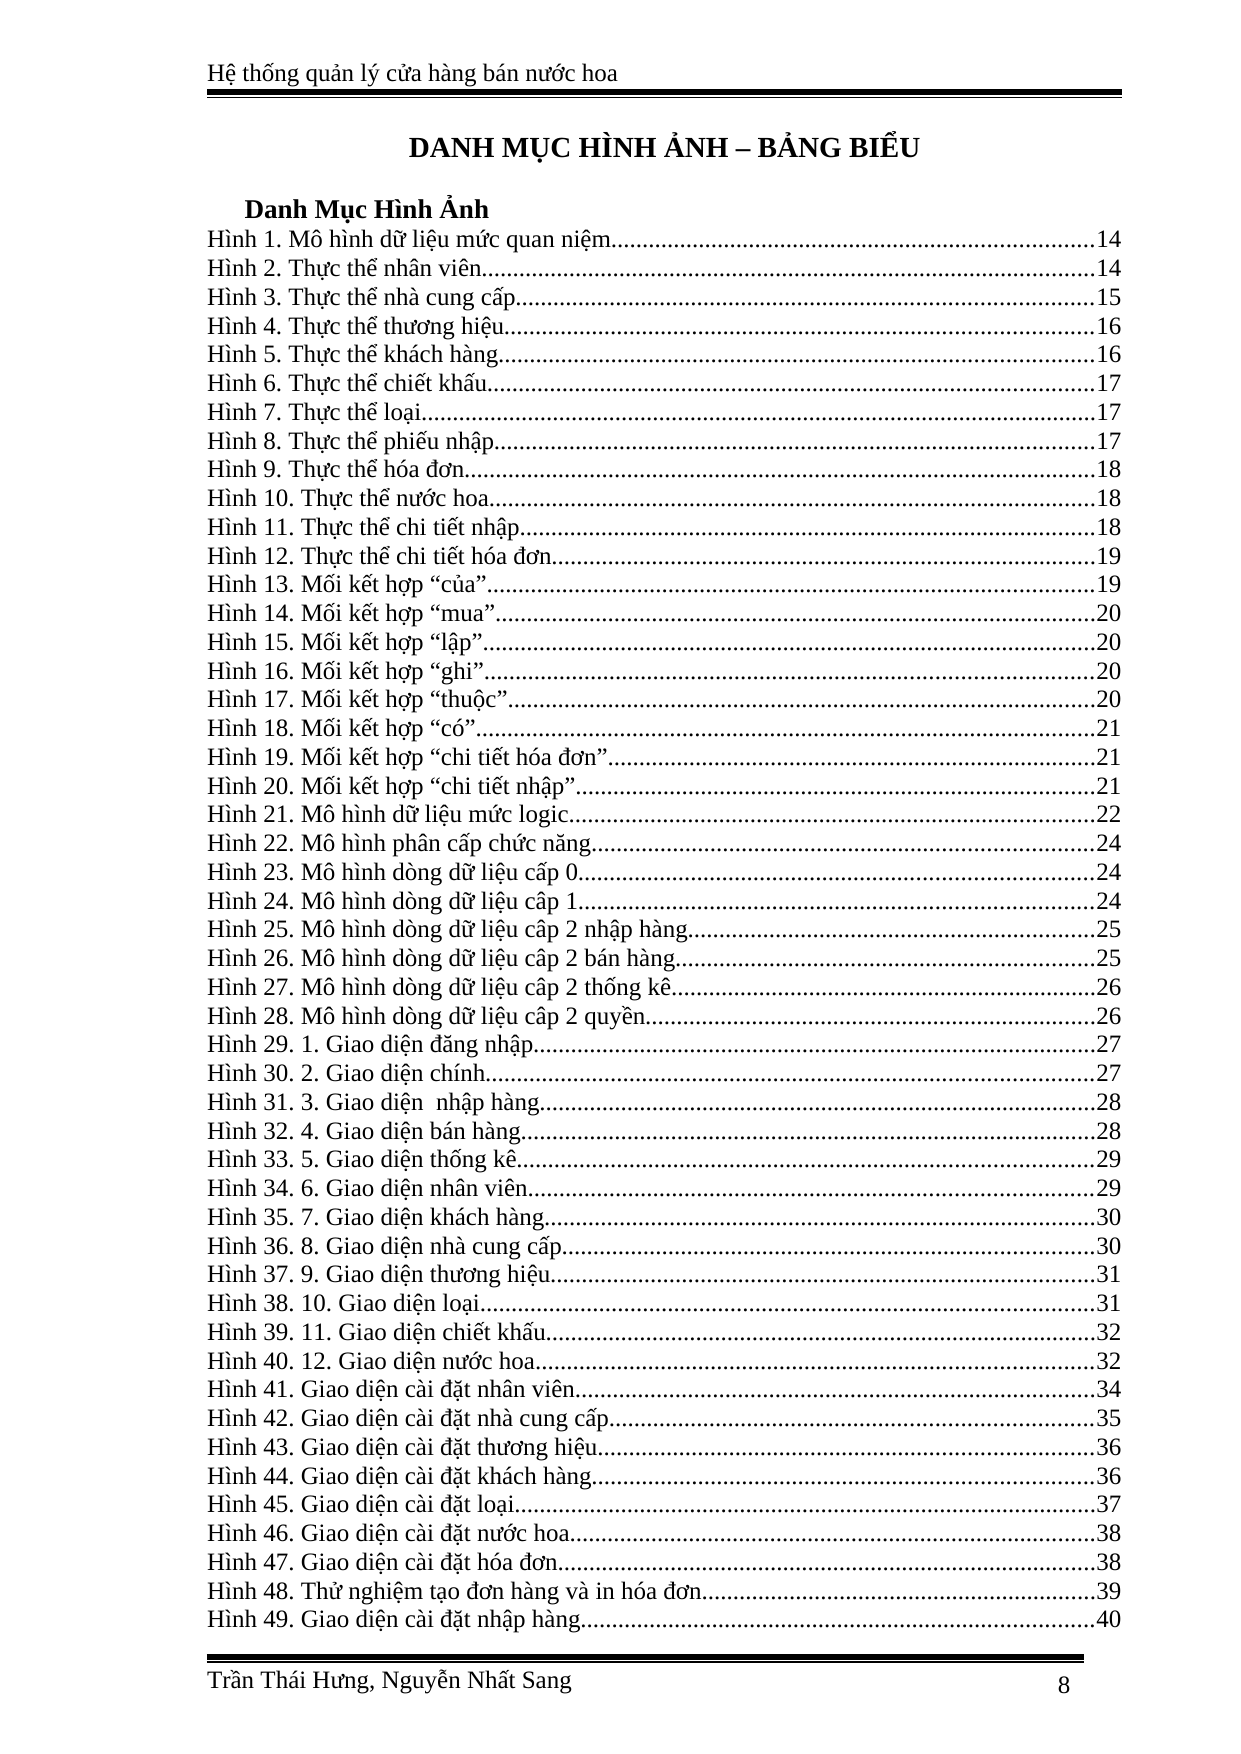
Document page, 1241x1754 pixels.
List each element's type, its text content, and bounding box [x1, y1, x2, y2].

text Hình 43. Giao diện cài đặt thương hiệu 36 [207, 1432, 1122, 1461]
text Hình 29. 1. Giao diện đăng nhập 27 [207, 1029, 1122, 1058]
text Hình 44. Giao diện cài đặt khách hàng 36 [207, 1461, 1122, 1489]
text Hình 31. 3. Giao diện nhập hàng 28 [207, 1087, 1122, 1116]
text Hình 47. Giao diện cài đặt hóa đơn 38 [207, 1547, 1122, 1576]
text Hình 18. Mối kết hợp “có” 21 [207, 713, 1122, 742]
text Hình 37. 9. Giao diện thương hiệu 31 [207, 1259, 1122, 1288]
text Hình 34. 6. Giao diện nhân viên 29 [207, 1173, 1122, 1202]
text Hình 9. Thực thể hóa đơn 18 [207, 454, 1122, 483]
text Hình 25. Mô hình dòng dữ liệu câp 2 nhập hàng 25 [207, 914, 1122, 943]
text Hình 32. 4. Giao diện bán hàng 28 [207, 1116, 1122, 1144]
text Hình 14. Mối kết hợp “mua” 20 [207, 598, 1122, 627]
text Hình 36. 8. Giao diện nhà cung cấp 30 [207, 1231, 1122, 1259]
text Hình 13. Mối kết hợp “của” 19 [207, 569, 1122, 598]
text Hình 8. Thực thể phiếu nhập 17 [207, 426, 1122, 454]
text Hình 3. Thực thể nhà cung cấp 15 [207, 282, 1122, 311]
text Hình 21. Mô hình dữ liệu mức logic 22 [207, 799, 1122, 828]
text Hình 26. Mô hình dòng dữ liệu câp 2 bán hàng 25 [207, 943, 1122, 972]
text Hình 33. 5. Giao diện thống kê 29 [207, 1144, 1122, 1173]
text Hình 46. Giao diện cài đặt nước hoa 38 [207, 1518, 1122, 1547]
text Hình 1. Mô hình dữ liệu mức quan niệm 14 [207, 224, 1122, 253]
text Hình 23. Mô hình dòng dữ liệu cấp 0 24 [207, 857, 1122, 886]
text DANH MỤC HÌNH ẢNH – BẢNG BIỂU [207, 131, 1122, 164]
text Hình 41. Giao diện cài đặt nhân viên 34 [207, 1374, 1122, 1403]
subtitle Danh Mục Hình Ảnh [244, 193, 1122, 224]
text Hình 30. 2. Giao diện chính 27 [207, 1058, 1122, 1087]
text Hình 28. Mô hình dòng dữ liệu câp 2 quyền 26 [207, 1001, 1122, 1029]
text Hình 24. Mô hình dòng dữ liệu câp 1 24 [207, 886, 1122, 914]
text Hình 6. Thực thể chiết khấu 17 [207, 368, 1122, 397]
text Hình 12. Thực thể chi tiết hóa đơn 19 [207, 541, 1122, 569]
text Hình 7. Thực thể loại 17 [207, 397, 1122, 426]
text Hình 20. Mối kết hợp “chi tiết nhập” 21 [207, 771, 1122, 799]
text Hình 35. 7. Giao diện khách hàng 30 [207, 1202, 1122, 1231]
text Hình 42. Giao diện cài đặt nhà cung cấp 35 [207, 1403, 1122, 1432]
text Hình 10. Thực thể nước hoa 18 [207, 483, 1122, 512]
text Hình 17. Mối kết hợp “thuộc” 20 [207, 684, 1122, 713]
text Hình 45. Giao diện cài đặt loại 37 [207, 1489, 1122, 1518]
text Hình 38. 10. Giao diện loại 31 [207, 1288, 1122, 1317]
text Hình 4. Thực thể thương hiệu 16 [207, 311, 1122, 339]
text Hình 40. 12. Giao diện nước hoa 32 [207, 1346, 1122, 1374]
text Hình 19. Mối kết hợp “chi tiết hóa đơn” 21 [207, 742, 1122, 771]
text Hình 16. Mối kết hợp “ghi” 20 [207, 656, 1122, 684]
text Hình 39. 11. Giao diện chiết khấu 32 [207, 1317, 1122, 1346]
text Hình 49. Giao diện cài đặt nhập hàng 40 [207, 1604, 1122, 1633]
text Hình 22. Mô hình phân cấp chức năng 24 [207, 828, 1122, 857]
text Hình 27. Mô hình dòng dữ liệu câp 2 thống kê 26 [207, 972, 1122, 1001]
text Hình 15. Mối kết hợp “lập” 20 [207, 627, 1122, 656]
text Hình 2. Thực thể nhân viên 14 [207, 253, 1122, 282]
text Hình 48. Thử nghiệm tạo đơn hàng và in hóa đơn 39 [207, 1576, 1122, 1604]
text Hình 11. Thực thể chi tiết nhập 18 [207, 512, 1122, 541]
text Hình 5. Thực thể khách hàng 16 [207, 339, 1122, 368]
